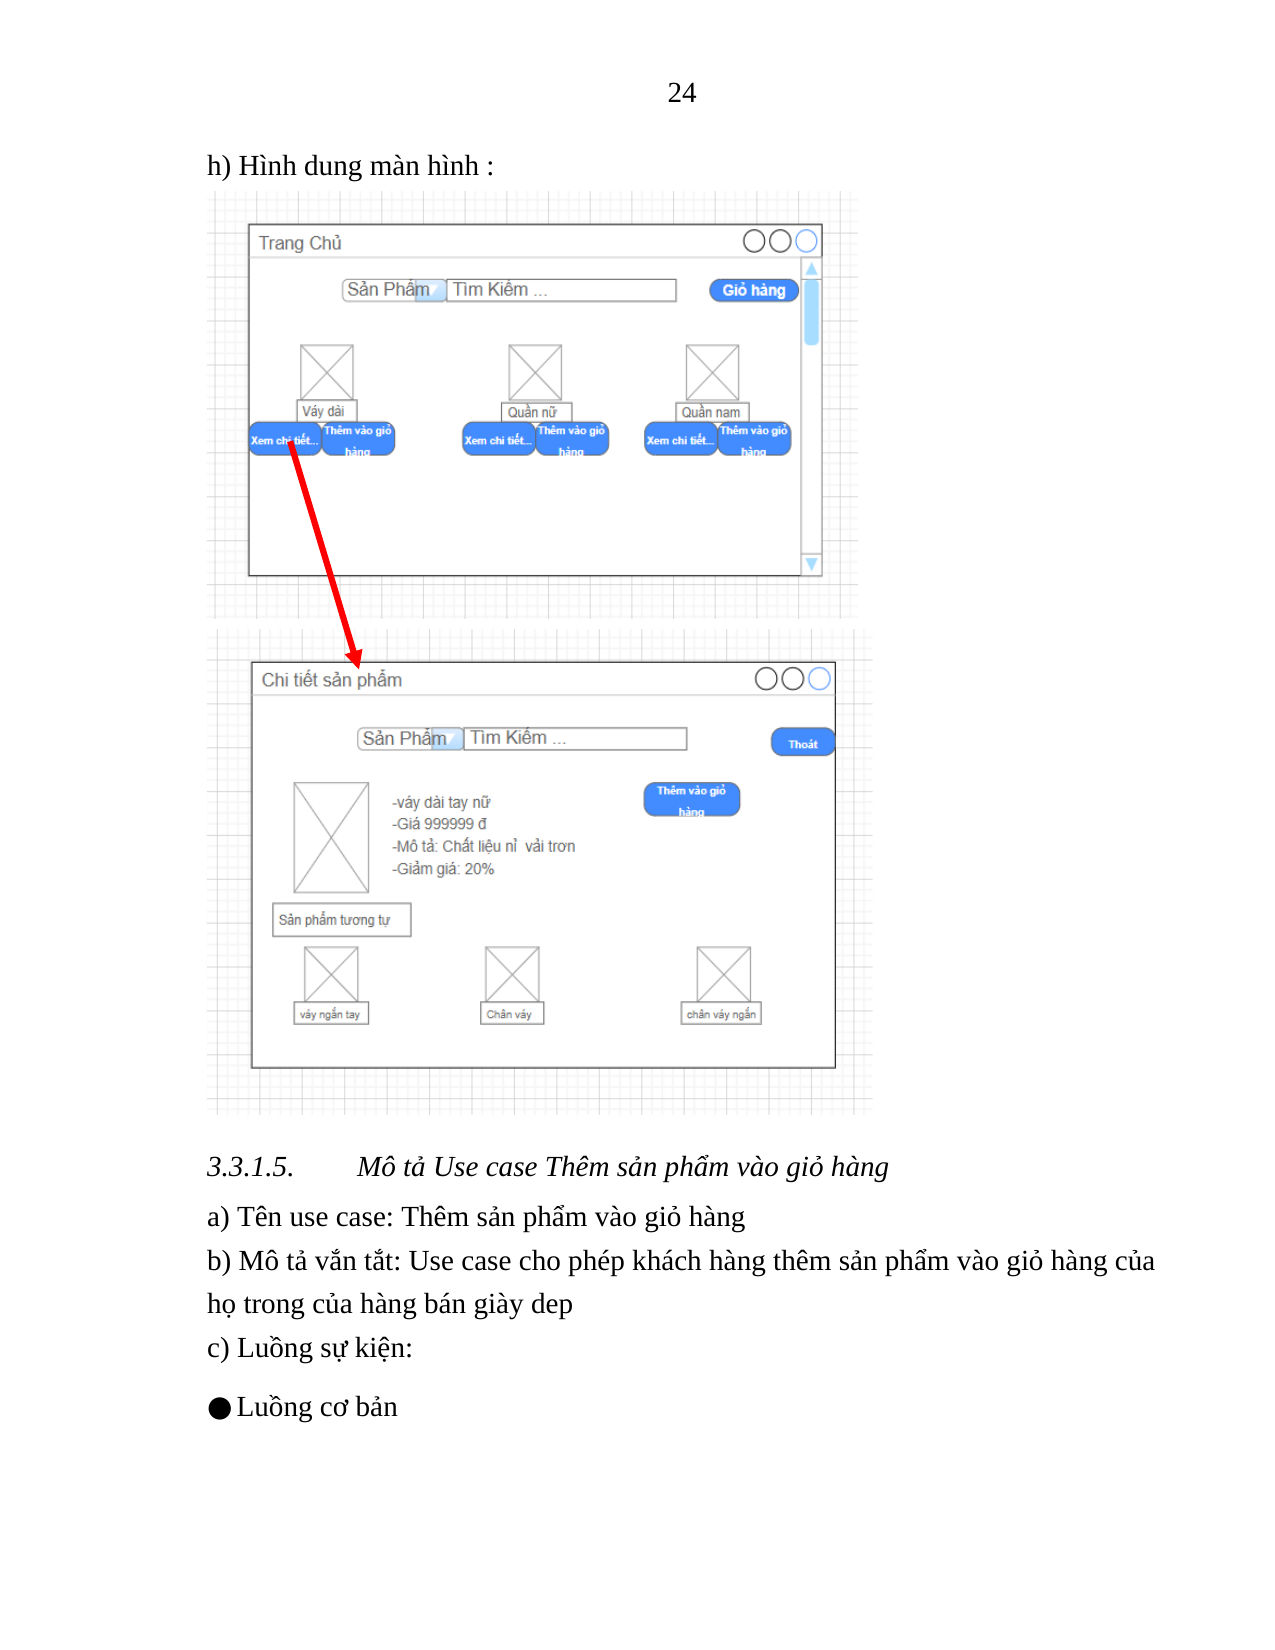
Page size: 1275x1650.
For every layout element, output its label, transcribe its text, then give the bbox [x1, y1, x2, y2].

text b) Mô tả vắn tắt: Use case cho phép khách hàng thêm sản phẩm vào giỏ hàng của họ trong của hàng bán giày dep [207, 1243, 1157, 1320]
picture [206, 629, 873, 1115]
text a) Tên use case: Thêm sản phẩm vào giỏ hàng [207, 1199, 1157, 1233]
text h) Hình dung màn hình : [207, 148, 1157, 181]
text c) Luồng sự kiện: [207, 1330, 1157, 1363]
subtitle Mô tả Use case Thêm sản phẩm vào giỏ hàng [207, 1149, 1157, 1183]
list Luồng cơ bản [207, 1373, 1157, 1433]
picture [206, 191, 859, 619]
